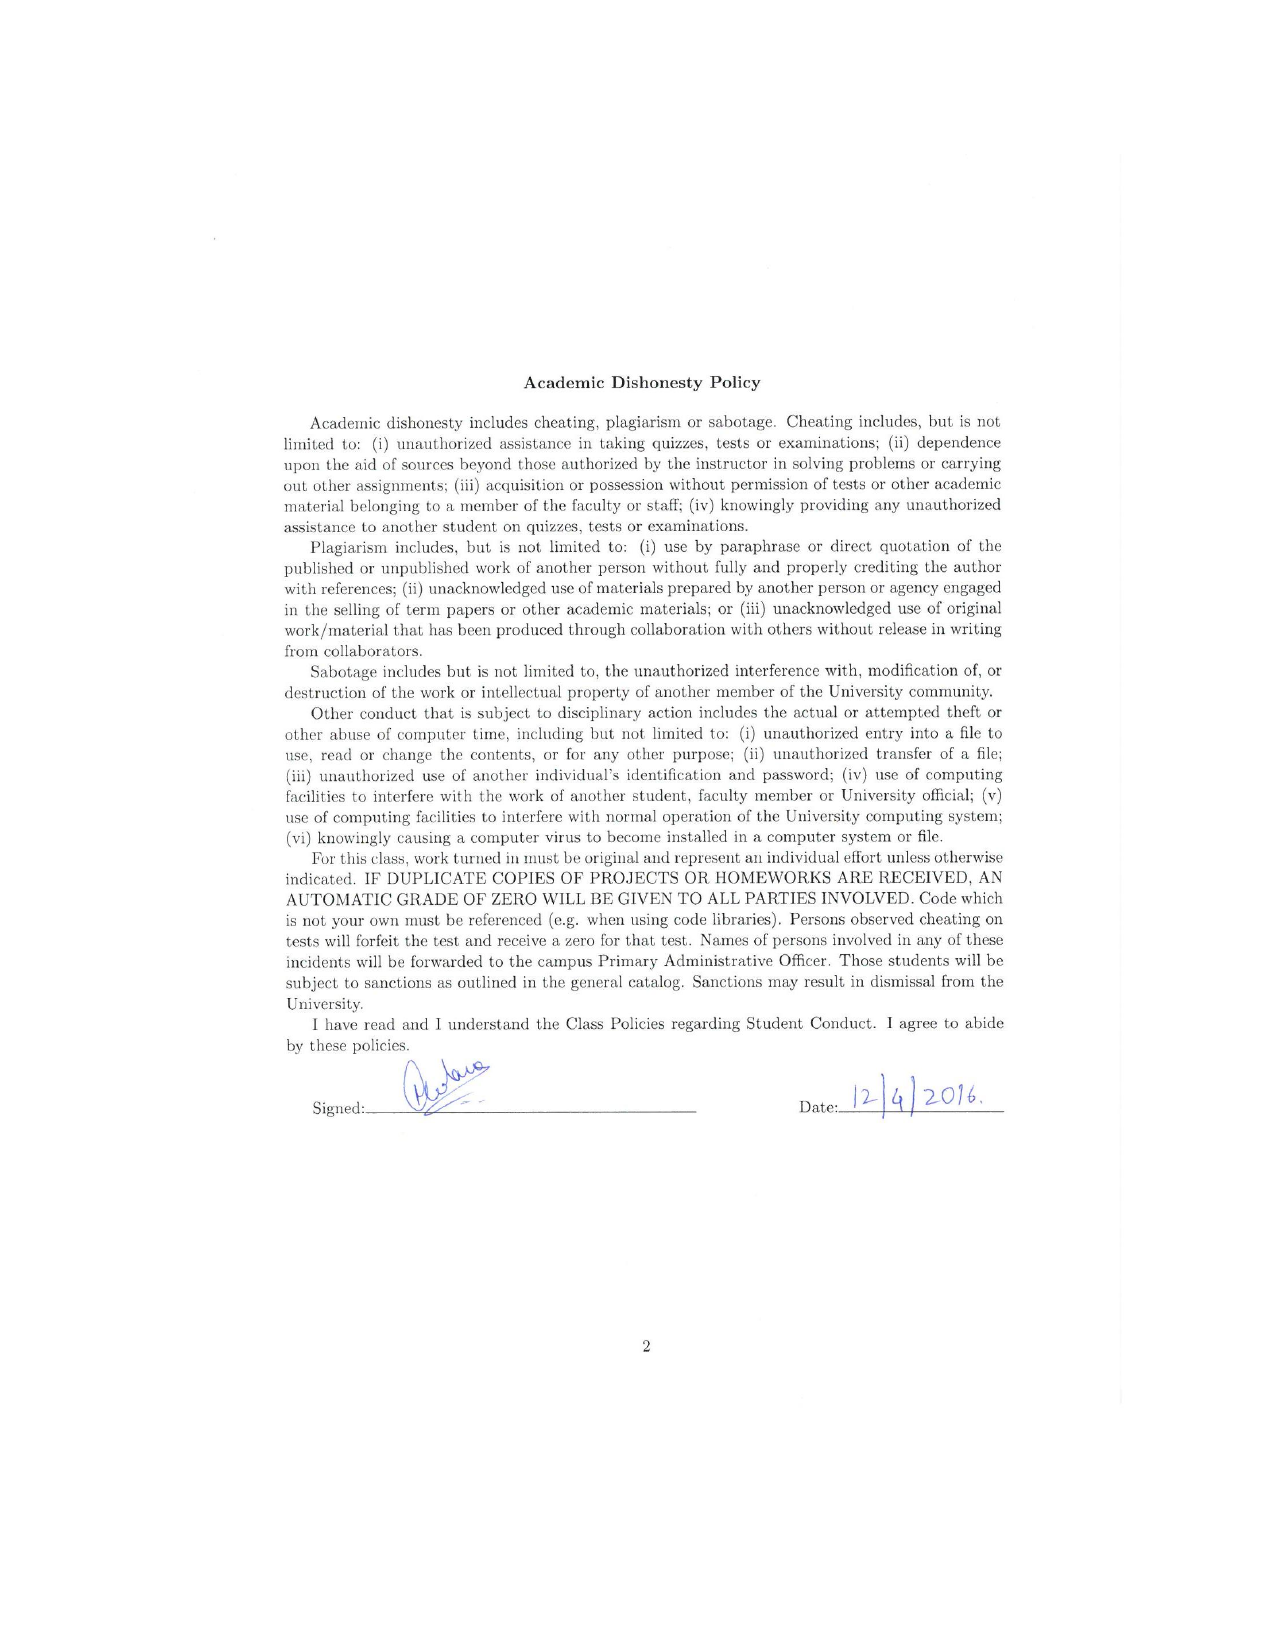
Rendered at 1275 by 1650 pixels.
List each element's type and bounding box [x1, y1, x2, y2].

picture [150, 150, 1125, 1412]
